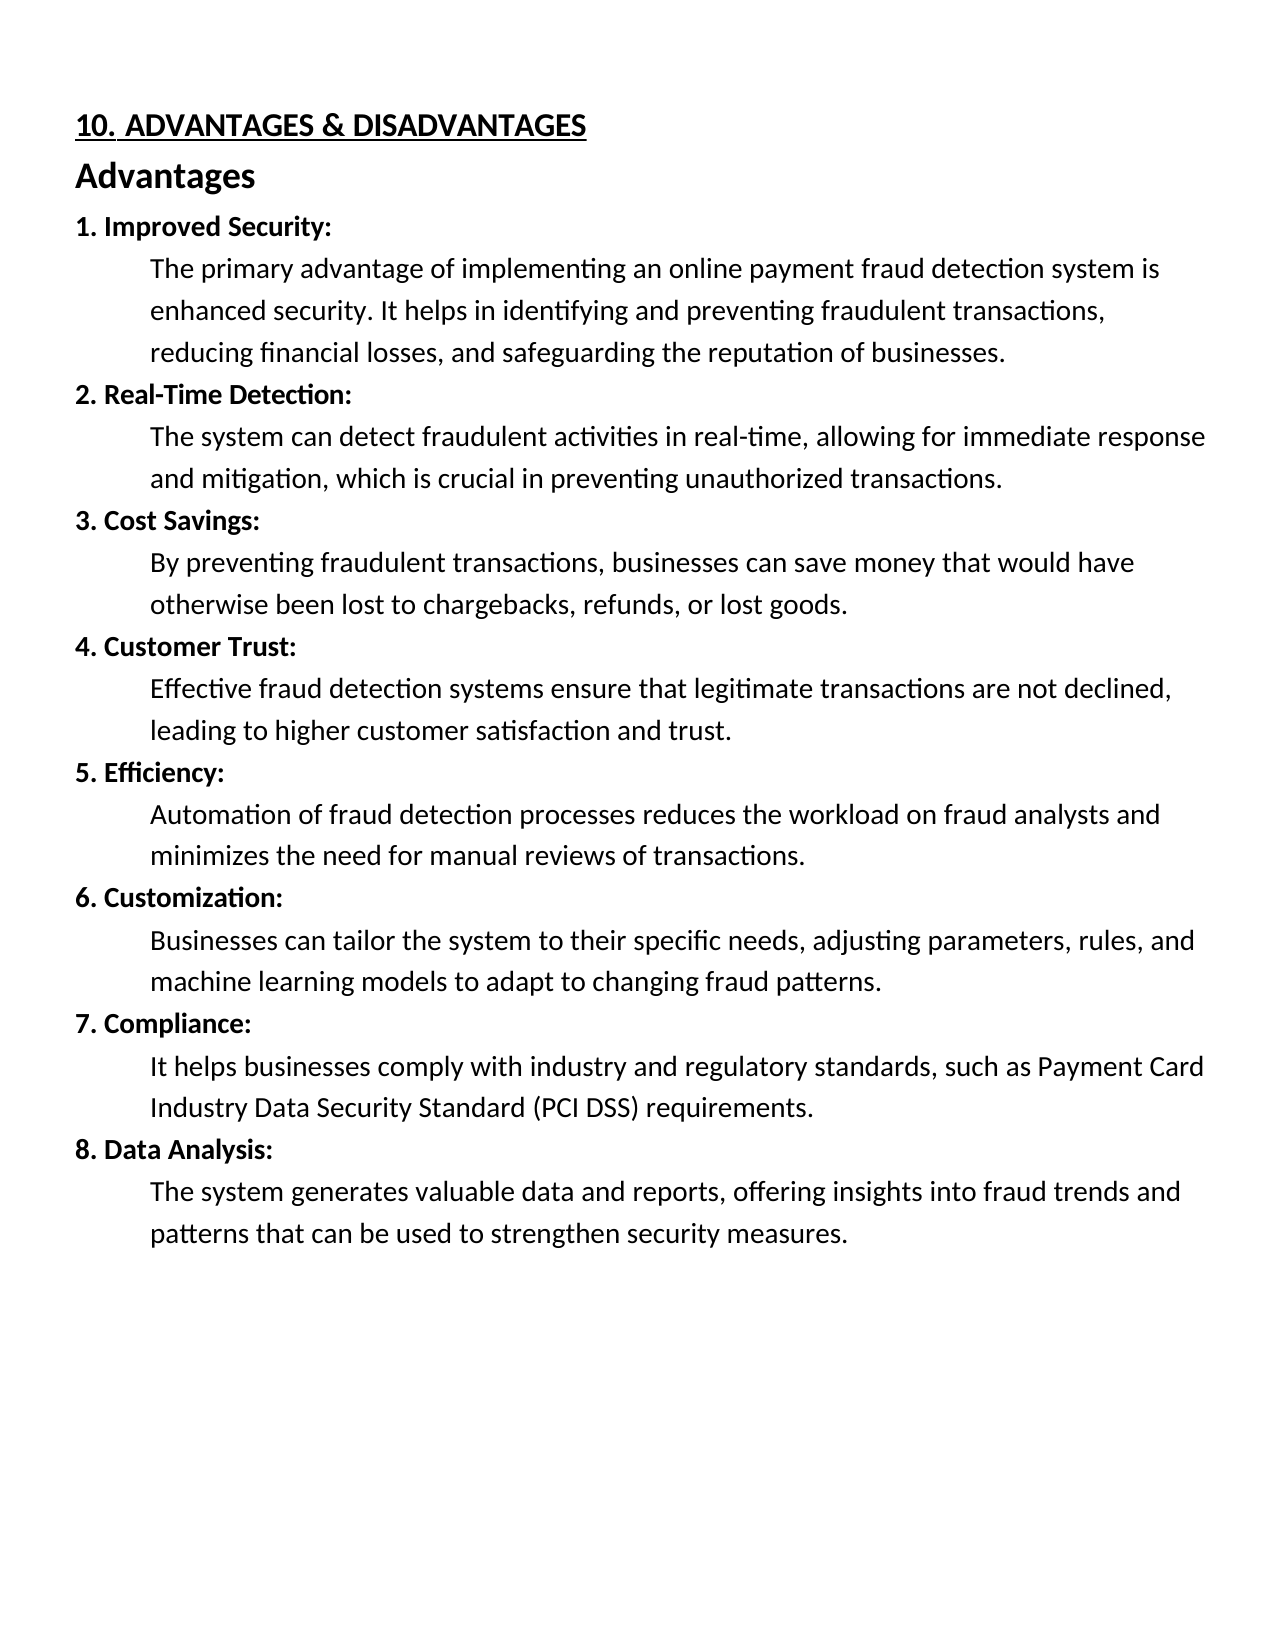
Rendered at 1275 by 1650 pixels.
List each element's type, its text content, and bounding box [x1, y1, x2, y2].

subtitle Compliance: [75, 1005, 1237, 1041]
text By preventing fraudulent transactions, businesses can save money that would have otherwise been lost to chargebacks, refunds, or lost goods. [150, 544, 1237, 621]
subtitle Improved Security: [75, 208, 1237, 244]
subtitle Data Analysis: [75, 1131, 1237, 1167]
text Effective fraud detection systems ensure that legitimate transactions are not declined, leading to higher customer satisfaction and trust. [150, 670, 1237, 747]
text The system generates valuable data and reports, offering insights into fraud trends and patterns that can be used to strengthen security measures. [150, 1173, 1237, 1251]
text The primary advantage of implementing an online payment fraud detection system is enhanced security. It helps in identifying and preventing fraudulent transactions, reducing financial losses, and safeguarding the reputation of businesses. [150, 250, 1197, 369]
text Automation of fraud detection processes reduces the workload on fraud analysts and minimizes the need for manual reviews of transactions. [150, 796, 1237, 873]
subtitle Advantages [75, 152, 1237, 198]
text It helps businesses comply with industry and regulatory standards, such as Payment Card Industry Data Security Standard (PCI DSS) requirements. [150, 1048, 1237, 1125]
subtitle Customer Trust: [75, 628, 1237, 663]
text The system can detect fraudulent activities in real-time, allowing for immediate response and mitigation, which is crucial in preventing unauthorized transactions. [150, 418, 1237, 495]
subtitle Customization: [75, 879, 1237, 915]
subtitle Efficiency: [75, 754, 1237, 789]
subtitle Real-Time Detection: [75, 376, 1237, 412]
text Businesses can tailor the system to their specific needs, adjusting parameters, rules, and machine learning models to adapt to changing fraud patterns. [150, 922, 1237, 999]
list ADVANTAGES & DISADVANTAGES [75, 104, 1237, 145]
subtitle Cost Savings: [75, 502, 1237, 537]
